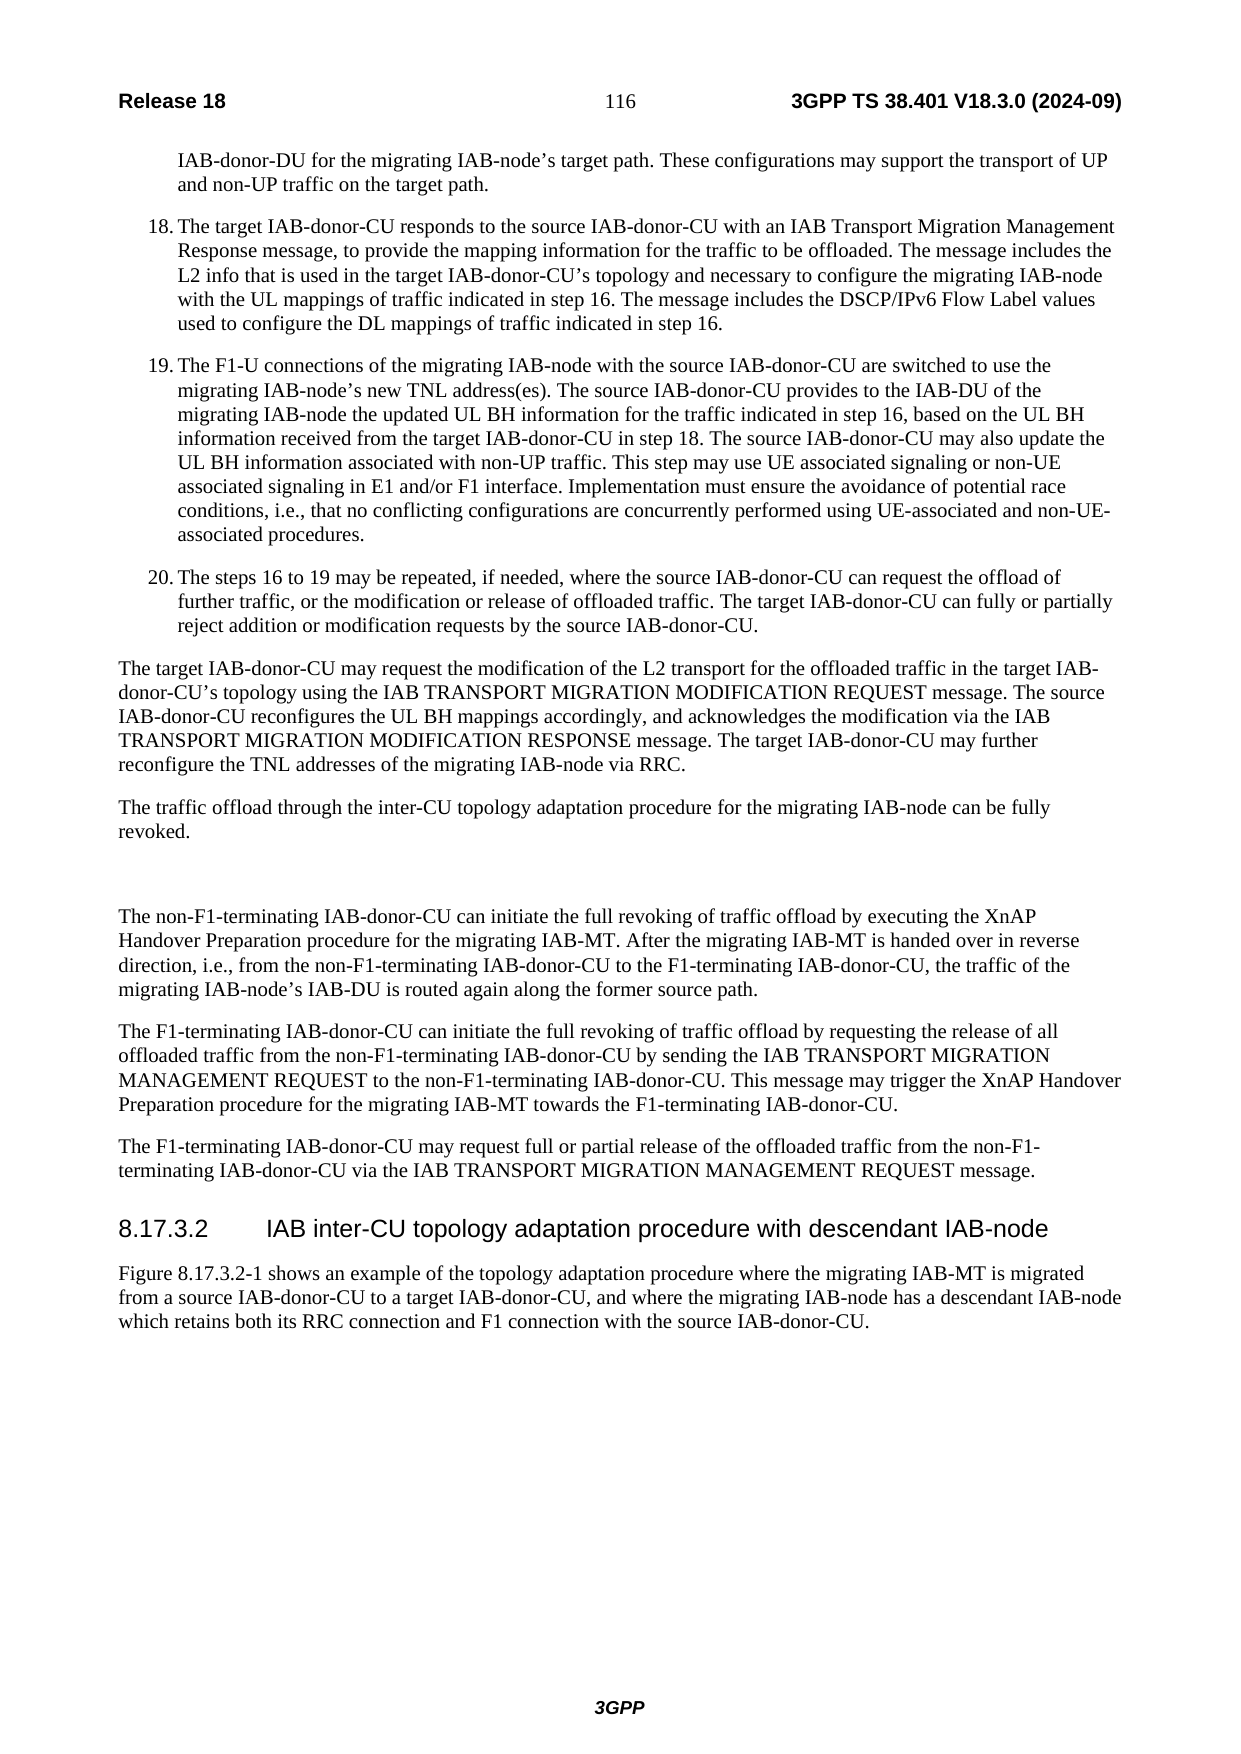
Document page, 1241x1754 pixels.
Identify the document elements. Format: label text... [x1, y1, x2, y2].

subtitle 8.17.3.2 IAB inter-CU topology adaptation procedure with descendant IAB-node [118, 1214, 1122, 1242]
text 19. The F1-U connections of the migrating IAB-node with the source IAB-donor-CU are switched to use the migrating IAB-node’s new TNL address(es). The source IAB-donor-CU provides to the IAB-DU of the migrating IAB-node the updated UL BH information for the traffic indicated in step 16, based on the UL BH information received from the target IAB-donor-CU in step 18. The source IAB-donor-CU may also update the UL BH information associated with non-UP traffic. This step may use UE associated signaling or non-UE associated signaling in E1 and/or F1 interface. Implementation must ensure the avoidance of potential race conditions, i.e., that no conflicting configurations are concurrently performed using UE-associated and non-UE-associated procedures. [148, 353, 1122, 546]
text 20. The steps 16 to 19 may be repeated, if needed, where the source IAB-donor-CU can request the offload of further traffic, or the modification or release of offloaded traffic. The target IAB-donor-CU can fully or partially reject addition or modification requests by the source IAB-donor-CU. [148, 565, 1122, 637]
text Figure 8.17.3.2-1 shows an example of the topology adaptation procedure where the migrating IAB-MT is migrated from a source IAB-donor-CU to a target IAB-donor-CU, and where the migrating IAB-node has a descendant IAB-node which retains both its RRC connection and F1 connection with the source IAB-donor-CU. [118, 1261, 1122, 1333]
text The traffic offload through the inter-CU topology adaptation procedure for the migrating IAB-node can be fully revoked. [118, 795, 1122, 843]
text The non-F1-terminating IAB-donor-CU can initiate the full revoking of traffic offload by executing the XnAP Handover Preparation procedure for the migrating IAB-MT. After the migrating IAB-MT is handed over in reverse direction, i.e., from the non-F1-terminating IAB-donor-CU to the F1-terminating IAB-donor-CU, the traffic of the migrating IAB-node’s IAB-DU is routed again along the former source path. [118, 904, 1122, 1001]
text The F1-terminating IAB-donor-CU may request full or partial release of the offloaded traffic from the non-F1-terminating IAB-donor-CU via the IAB TRANSPORT MIGRATION MANAGEMENT REQUEST message. [118, 1134, 1122, 1182]
text 18. The target IAB-donor-CU responds to the source IAB-donor-CU with an IAB Transport Migration Management Response message, to provide the mapping information for the traffic to be offloaded. The message includes the L2 info that is used in the target IAB-donor-CU’s topology and necessary to configure the migrating IAB-node with the UL mappings of traffic indicated in step 16. The message includes the DSCP/IPv6 Flow Label values used to configure the DL mappings of traffic indicated in step 16. [148, 214, 1122, 335]
text The F1-terminating IAB-donor-CU can initiate the full revoking of traffic offload by requesting the release of all offloaded traffic from the non-F1-terminating IAB-donor-CU by sending the IAB TRANSPORT MIGRATION MANAGEMENT REQUEST to the non-F1-terminating IAB-donor-CU. This message may trigger the XnAP Handover Preparation procedure for the migrating IAB-MT towards the F1-terminating IAB-donor-CU. [118, 1019, 1122, 1116]
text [148, 147, 1122, 196]
text The target IAB-donor-CU may request the modification of the L2 transport for the offloaded traffic in the target IAB-donor-CU’s topology using the IAB TRANSPORT MIGRATION MODIFICATION REQUEST message. The source IAB-donor-CU reconfigures the UL BH mappings accordingly, and acknowledges the modification via the IAB TRANSPORT MIGRATION MODIFICATION RESPONSE message. The target IAB-donor-CU may further reconfigure the TNL addresses of the migrating IAB-node via RRC. [118, 656, 1122, 776]
